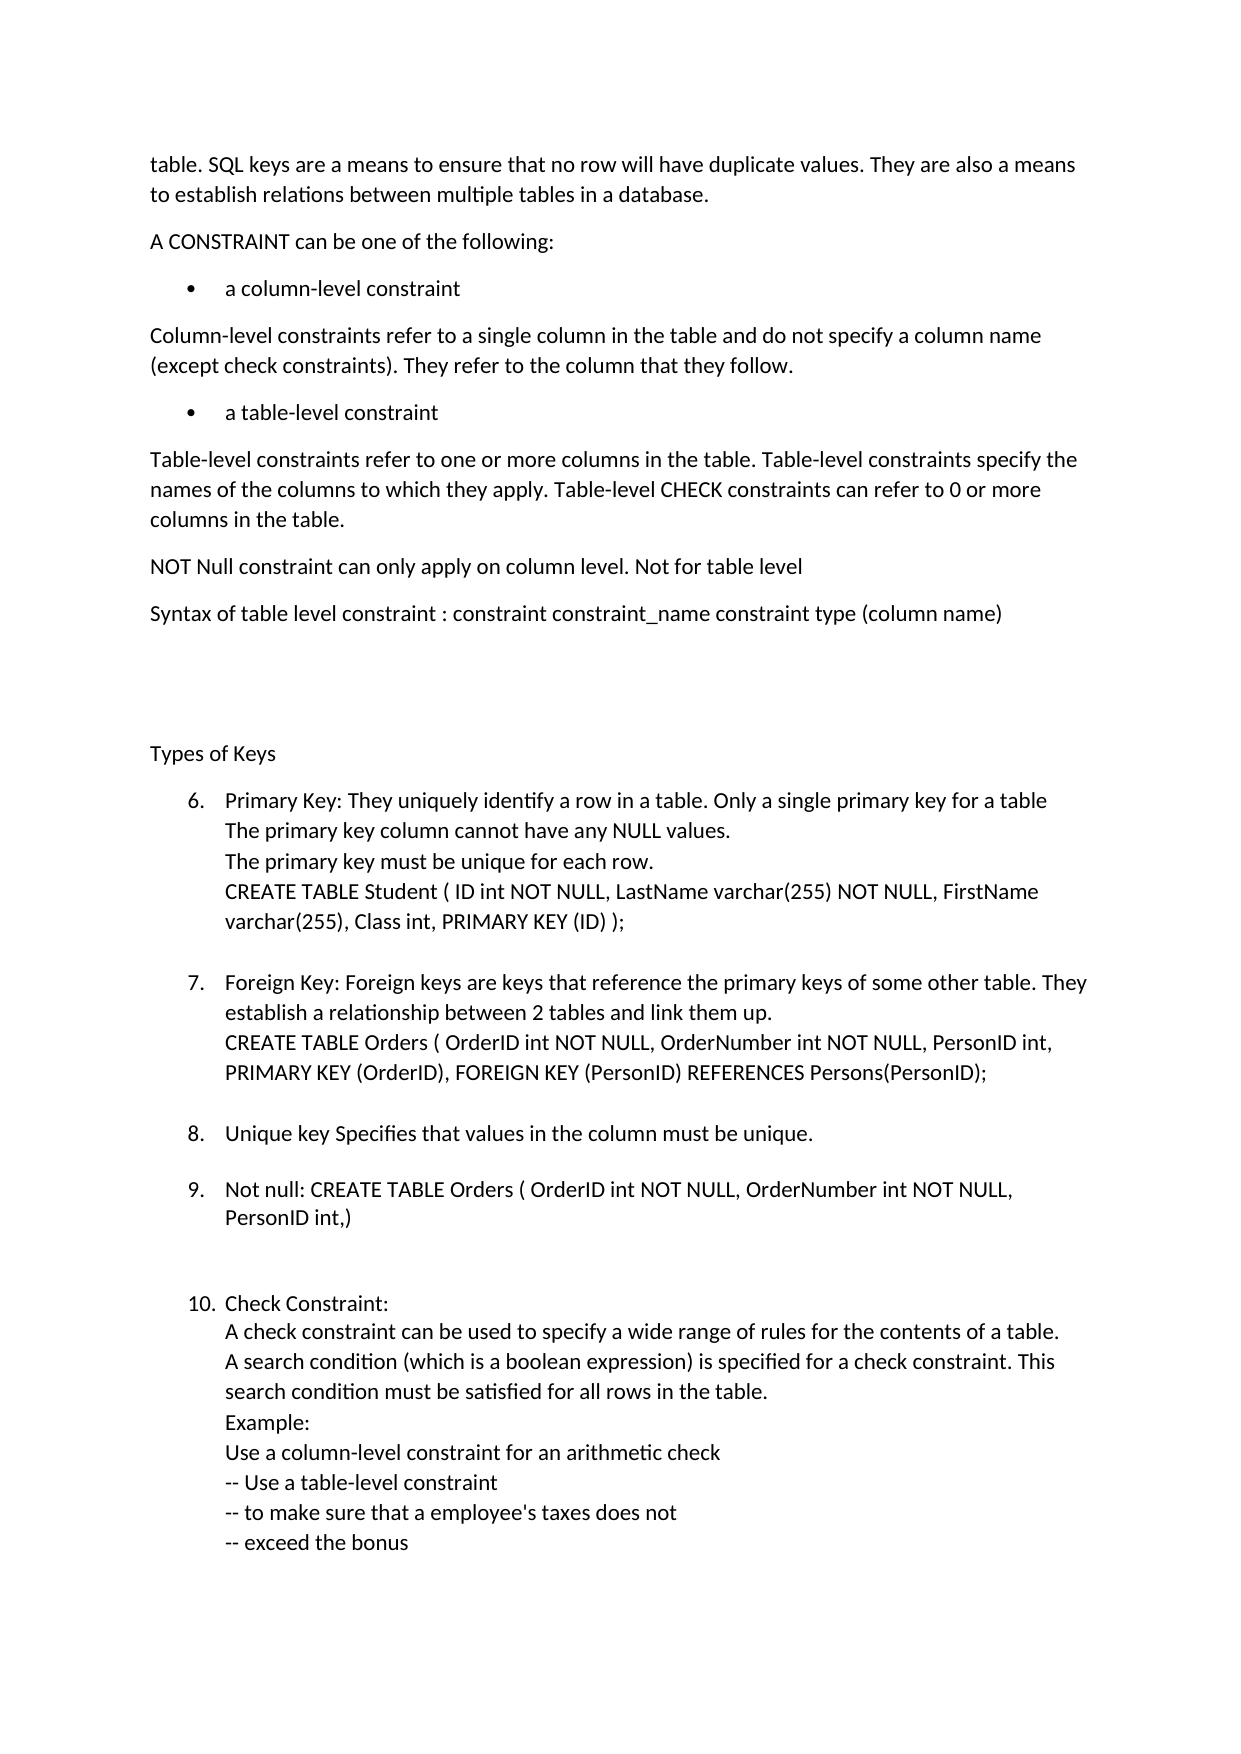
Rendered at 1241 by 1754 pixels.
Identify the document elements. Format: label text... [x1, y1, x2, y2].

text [150, 150, 1090, 208]
list Foreign Key: Foreign keys are keys that reference the primary keys of some other table. They establish a relationship between 2 tables and link them up. [187, 968, 1090, 1026]
list Unique key Specifies that values in the column must be unique. [187, 1119, 1090, 1147]
list Check Constraint: [187, 1289, 1090, 1317]
list Use a column-level constraint for an arithmetic check [225, 1438, 1090, 1466]
list A check constraint can be used to specify a wide range of rules for the contents of a table. [225, 1317, 1090, 1345]
list -- Use a table-level constraint [225, 1468, 1090, 1496]
list The primary key must be unique for each row. [225, 847, 1090, 875]
list The primary key column cannot have any NULL values. [225, 817, 1090, 845]
list Primary Key: They uniquely identify a row in a table. Only a single primary key for a table [187, 786, 1090, 814]
list -- exceed the bonus [225, 1528, 1090, 1557]
list a table-level constraint [187, 398, 1090, 426]
list CREATE TABLE Student ( ID int NOT NULL, LastName varchar(255) NOT NULL, FirstName varchar(255), Class int, PRIMARY KEY (ID) ); [225, 877, 1090, 935]
list A search condition (which is a boolean expression) is specified for a check constraint. This search condition must be satisfied for all rows in the table. [225, 1347, 1090, 1406]
list -- to make sure that a employee's taxes does not [225, 1498, 1090, 1526]
text Syntax of table level constraint : constraint constraint_name constraint type (column name) [150, 599, 1090, 627]
list a column-level constraint [187, 274, 1090, 302]
list CREATE TABLE Orders ( OrderID int NOT NULL, OrderNumber int NOT NULL, PersonID int, PRIMARY KEY (OrderID), FOREIGN KEY (PersonID) REFERENCES Persons(PersonID); [225, 1028, 1090, 1086]
text A CONSTRAINT can be one of the following: [150, 227, 1090, 255]
list Not null: CREATE TABLE Orders ( OrderID int NOT NULL, OrderNumber int NOT NULL, PersonID int,) [187, 1175, 1090, 1231]
text Column-level constraints refer to a single column in the table and do not specify a column name (except check constraints). They refer to the column that they follow. [150, 321, 1090, 379]
text Types of Keys [150, 739, 1090, 768]
text NOT Null constraint can only apply on column level. Not for table level [150, 552, 1090, 580]
text Table-level constraints refer to one or more columns in the table. Table-level constraints specify the names of the columns to which they apply. Table-level CHECK constraints can refer to 0 or more columns in the table. [150, 445, 1090, 533]
list Example: [225, 1408, 1090, 1436]
